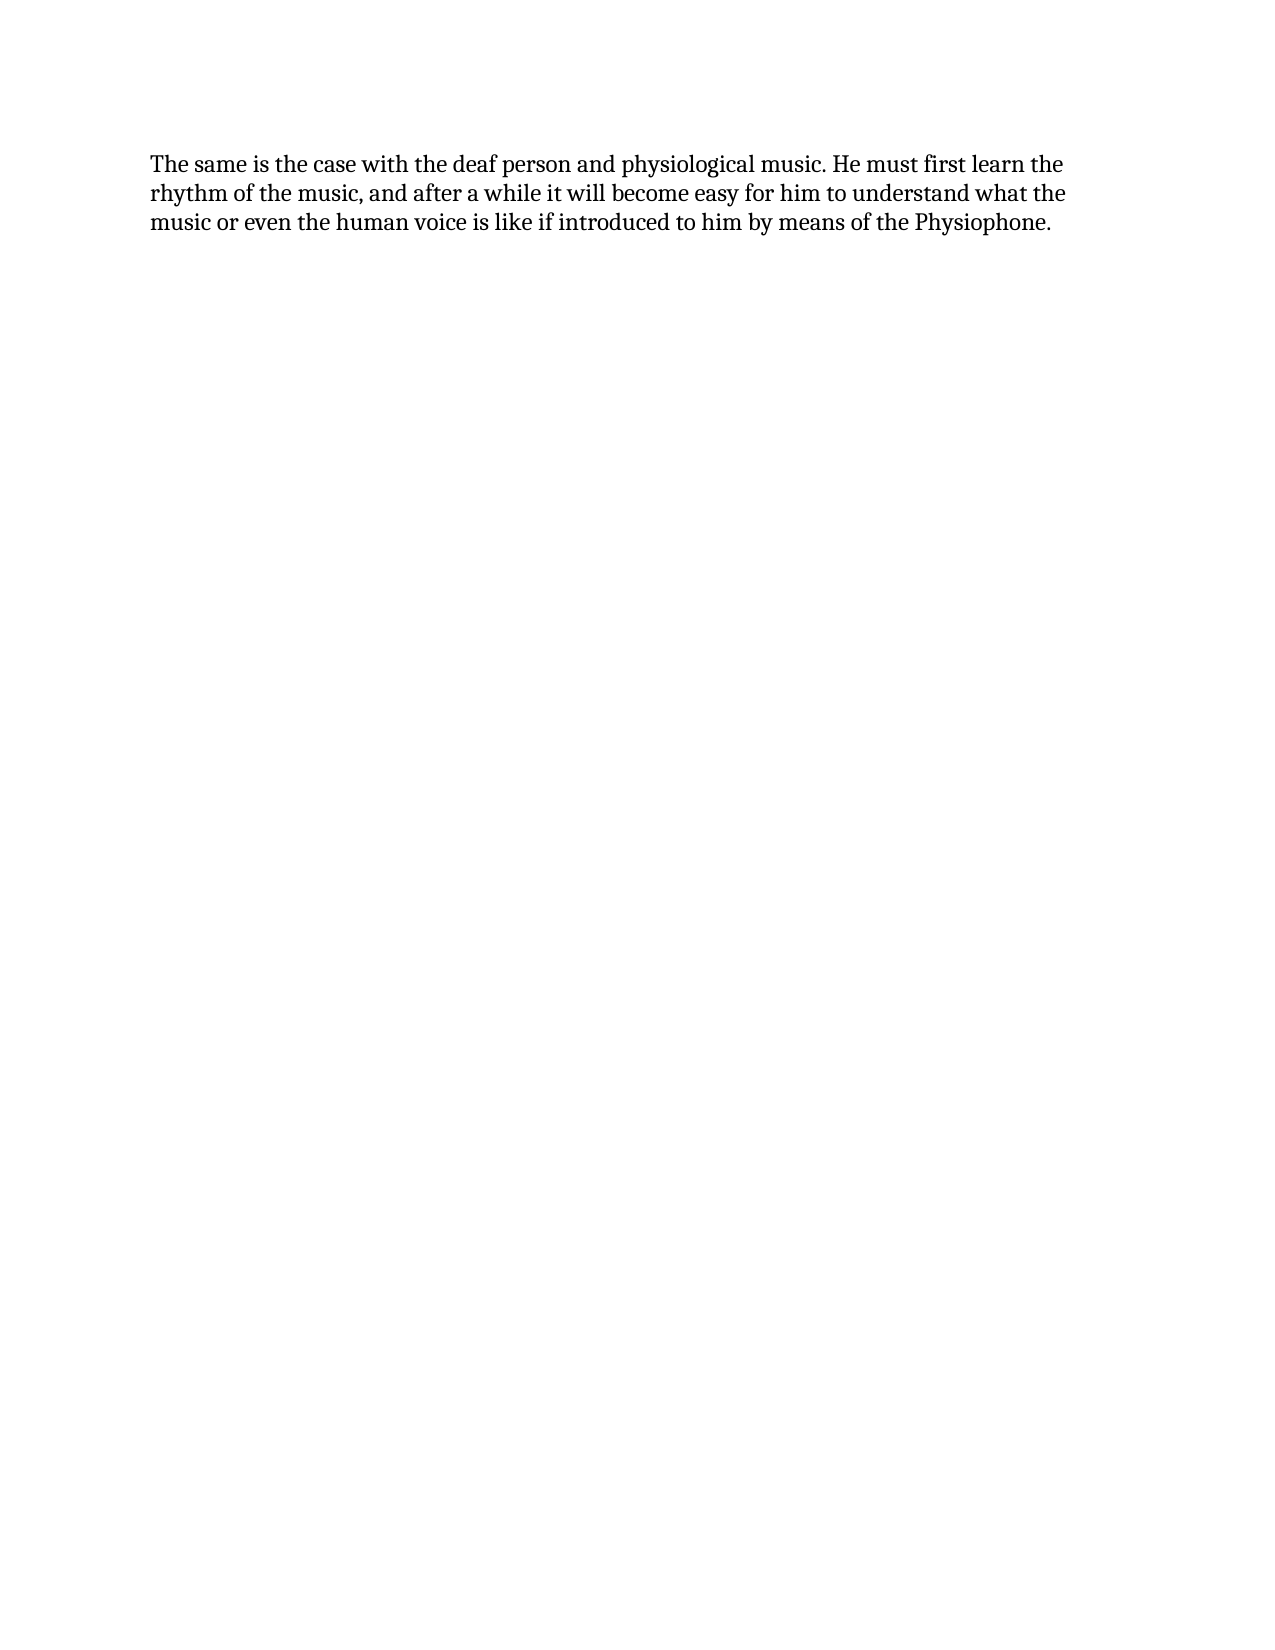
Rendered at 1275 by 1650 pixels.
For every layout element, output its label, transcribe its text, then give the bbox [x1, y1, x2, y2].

text The same is the case with the deaf person and physiological music. He must first learn the rhythm of the music, and after a while it will become easy for him to understand what the music or even the human voice is like if introduced to him by means of the Physiophone. [150, 150, 1125, 236]
